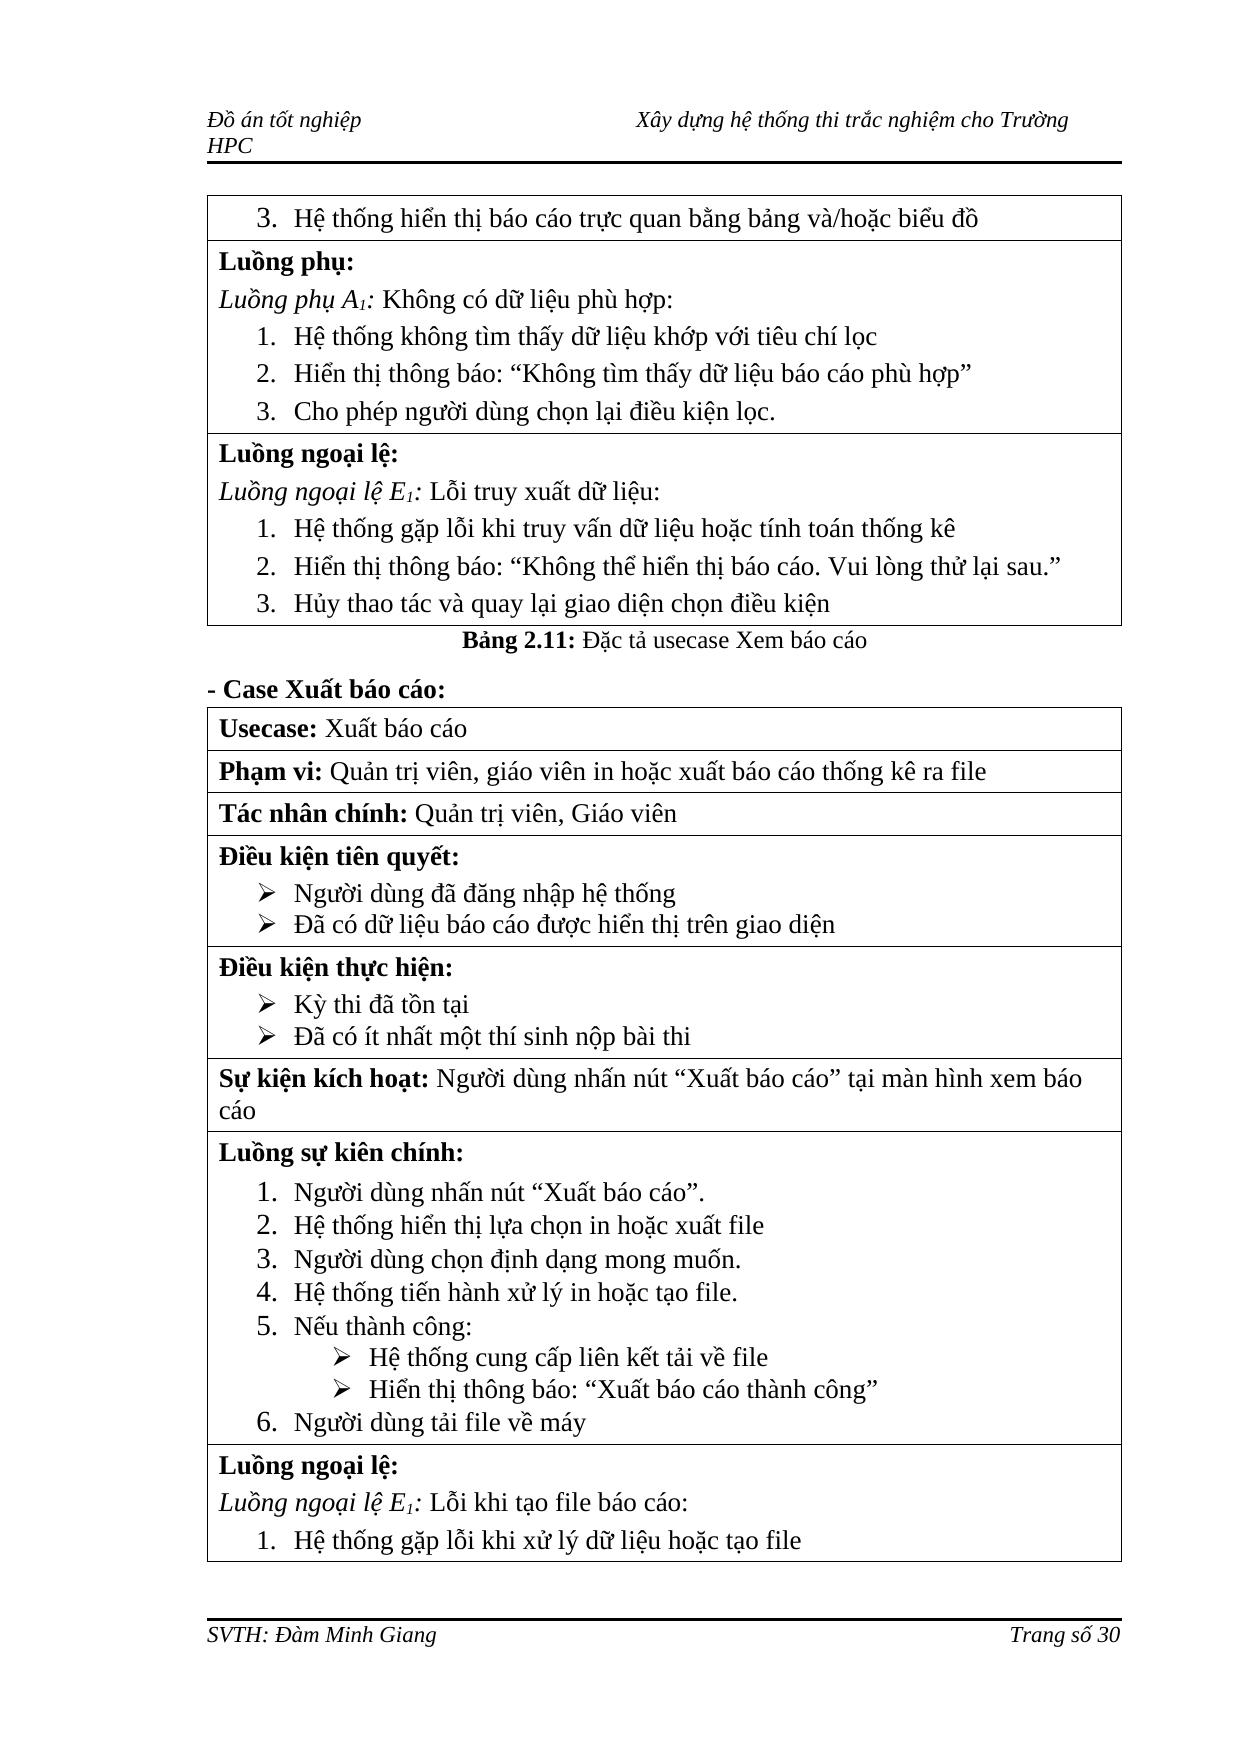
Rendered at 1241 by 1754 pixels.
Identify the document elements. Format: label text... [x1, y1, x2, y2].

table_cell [208, 1445, 1121, 1561]
table_header Usecase: Xuất báo cáo [208, 708, 1121, 749]
text - Case Xuất báo cáo: [207, 673, 1122, 704]
table_cell Tác nhân chính: Quản trị viên, Giáo viên [208, 793, 1121, 835]
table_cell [208, 196, 1121, 240]
table_cell Luồng ngoại lệ: Luồng ngoại lệ E1: Lỗi truy xuất dữ liệu: Hệ thống gặp lỗi khi truy vấn dữ liệu hoặc tính toán thống kê Hiển thị thông báo: “Không thể hiển thị báo cáo. Vui lòng thử lại sau.” Hủy thao tác và quay lại giao diện chọn điều kiện [208, 434, 1121, 624]
table_cell Luồng sự kiên chính: Người dùng nhấn nút “Xuất báo cáo”. Hệ thống hiển thị lựa chọn in hoặc xuất file Người dùng chọn định dạng mong muốn. Hệ thống tiến hành xử lý in hoặc tạo file. Nếu thành công: Hệ thống cung cấp liên kết tải về file Hiển thị thông báo: “Xuất báo cáo thành công” Người dùng tải file về máy [208, 1132, 1121, 1444]
table_cell Điều kiện tiên quyết: Người dùng đã đăng nhập hệ thống Đã có dữ liệu báo cáo được hiển thị trên giao diện [208, 836, 1121, 946]
table_cell Sự kiện kích hoạt: Người dùng nhấn nút “Xuất báo cáo” tại màn hình xem báo cáo [208, 1059, 1121, 1131]
table_cell Luồng phụ: Luồng phụ A1: Không có dữ liệu phù hợp: Hệ thống không tìm thấy dữ liệu khớp với tiêu chí lọc Hiển thị thông báo: “Không tìm thấy dữ liệu báo cáo phù hợp” Cho phép người dùng chọn lại điều kiện lọc. [208, 241, 1121, 432]
table_cell Phạm vi: Quản trị viên, giáo viên in hoặc xuất báo cáo thống kê ra file [208, 751, 1121, 792]
text Bảng 2.11: Đặc tả usecase Xem báo cáo [207, 626, 1122, 654]
table_cell Điều kiện thực hiện: Kỳ thi đã tồn tại Đã có ít nhất một thí sinh nộp bài thi [208, 947, 1121, 1057]
